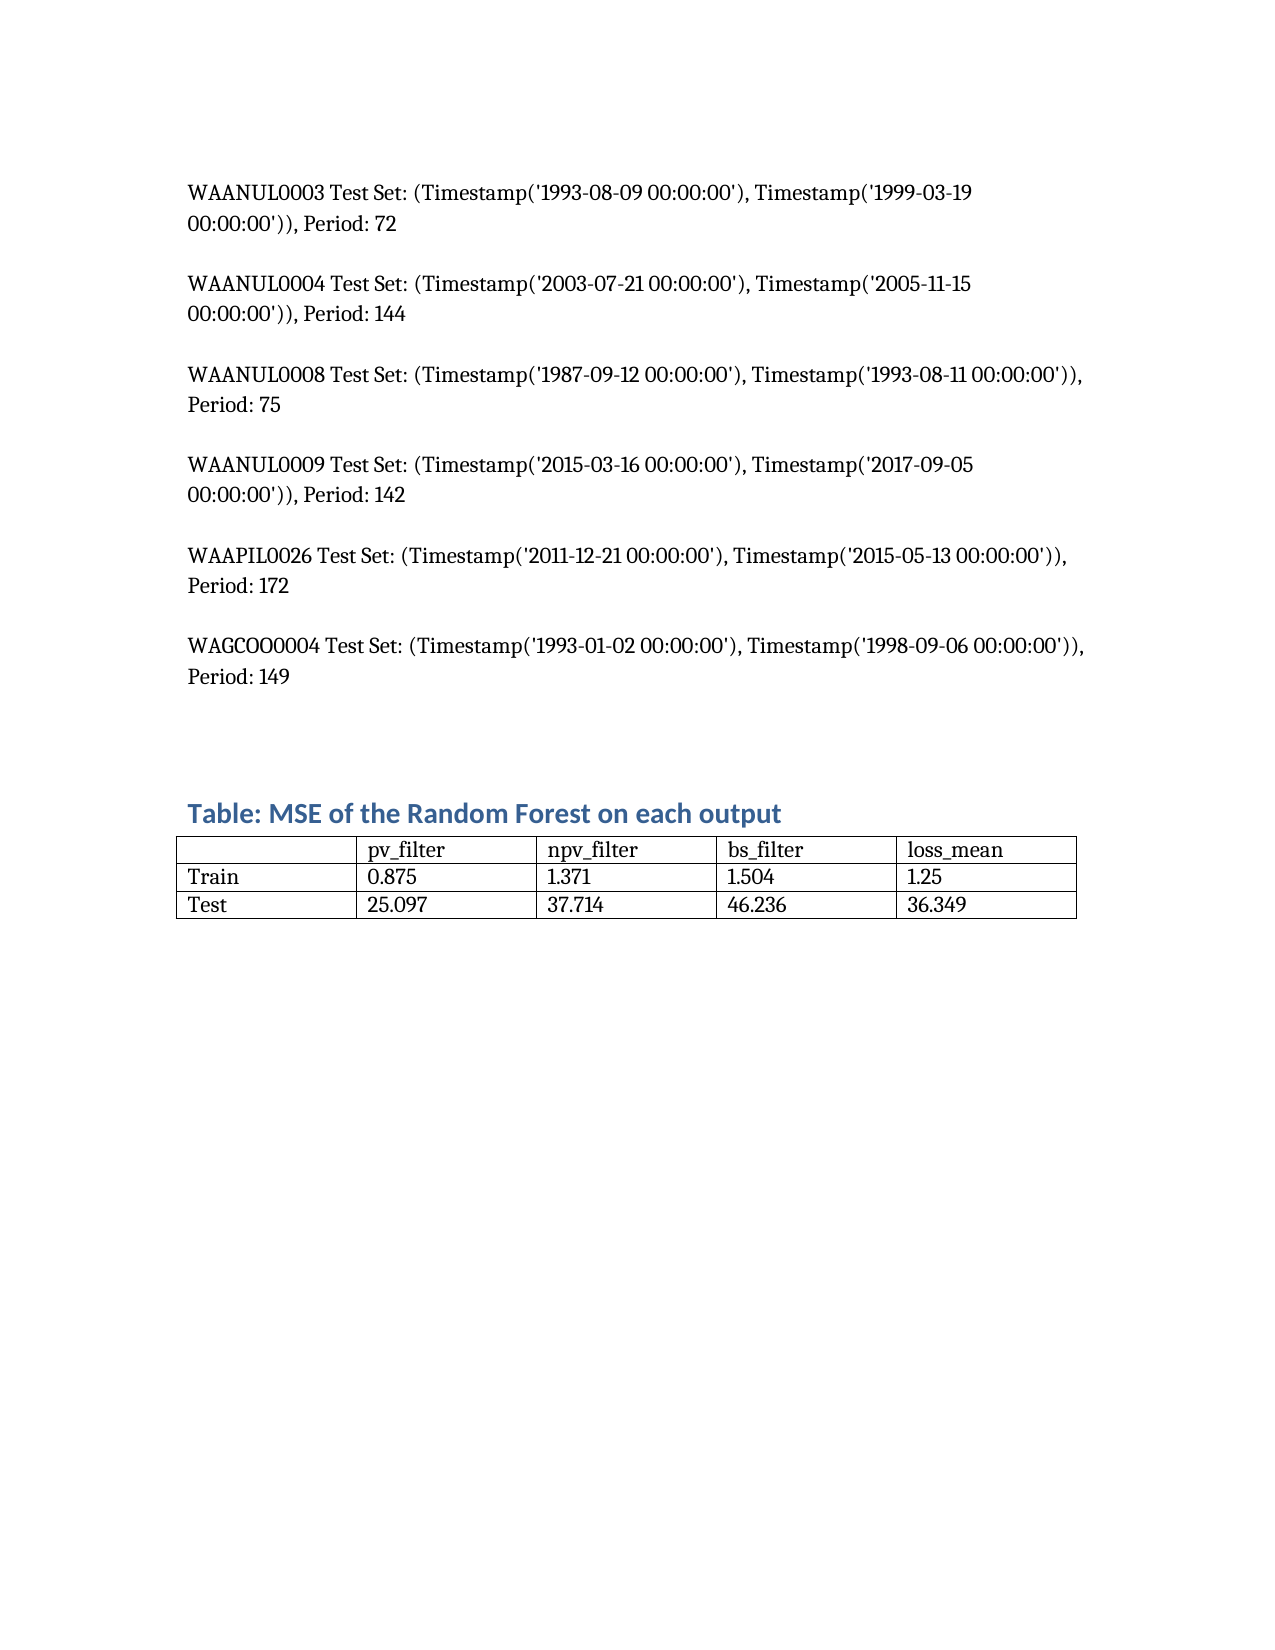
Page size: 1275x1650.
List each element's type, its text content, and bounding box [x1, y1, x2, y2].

table_header pv_filter [357, 837, 536, 863]
table_header [177, 837, 356, 863]
table_cell Test [177, 892, 356, 918]
table_cell 0.875 [357, 864, 536, 891]
table_cell 1.25 [897, 864, 1076, 891]
subtitle Table: MSE of the Random Forest on each output [187, 795, 1087, 830]
table_header loss_mean [897, 837, 1076, 863]
table_cell 25.097 [357, 892, 536, 918]
table_cell 1.371 [537, 864, 716, 891]
table_cell Train [177, 864, 356, 891]
table_cell 46.236 [717, 892, 896, 918]
table_header npv_filter [537, 837, 716, 863]
table_header bs_filter [717, 837, 896, 863]
table_cell 1.504 [717, 864, 896, 891]
table_cell 36.349 [897, 892, 1076, 918]
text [187, 150, 1087, 690]
table_cell 37.714 [537, 892, 716, 918]
